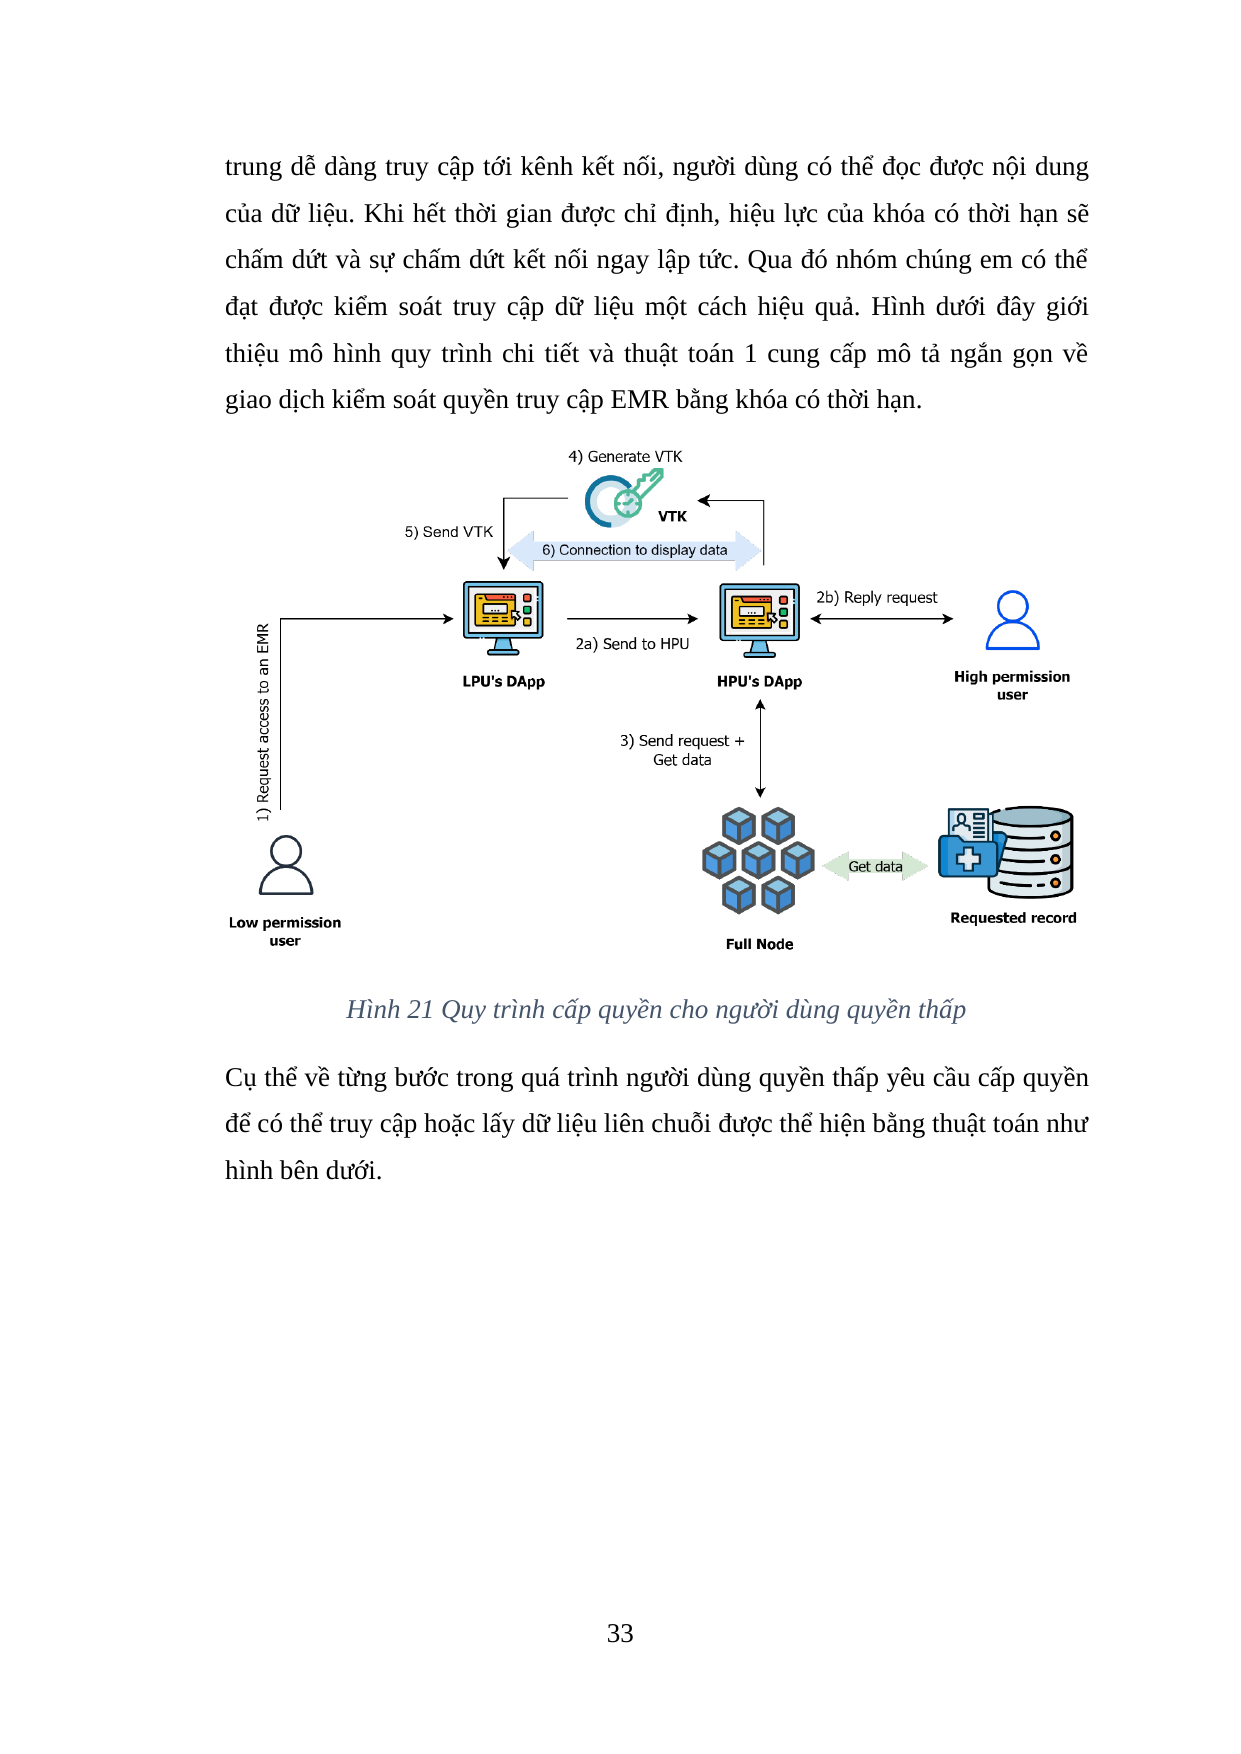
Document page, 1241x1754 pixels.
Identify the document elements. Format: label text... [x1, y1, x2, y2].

text Cụ thể về từng bước trong quá trình người dùng quyền thấp yêu cầu cấp quyền để có thể truy cập hoặc lấy dữ liệu liên chuỗi được thể hiện bằng thuật toán như hình bên dưới. [225, 1061, 1090, 1185]
picture [225, 446, 1092, 962]
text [225, 150, 1090, 414]
